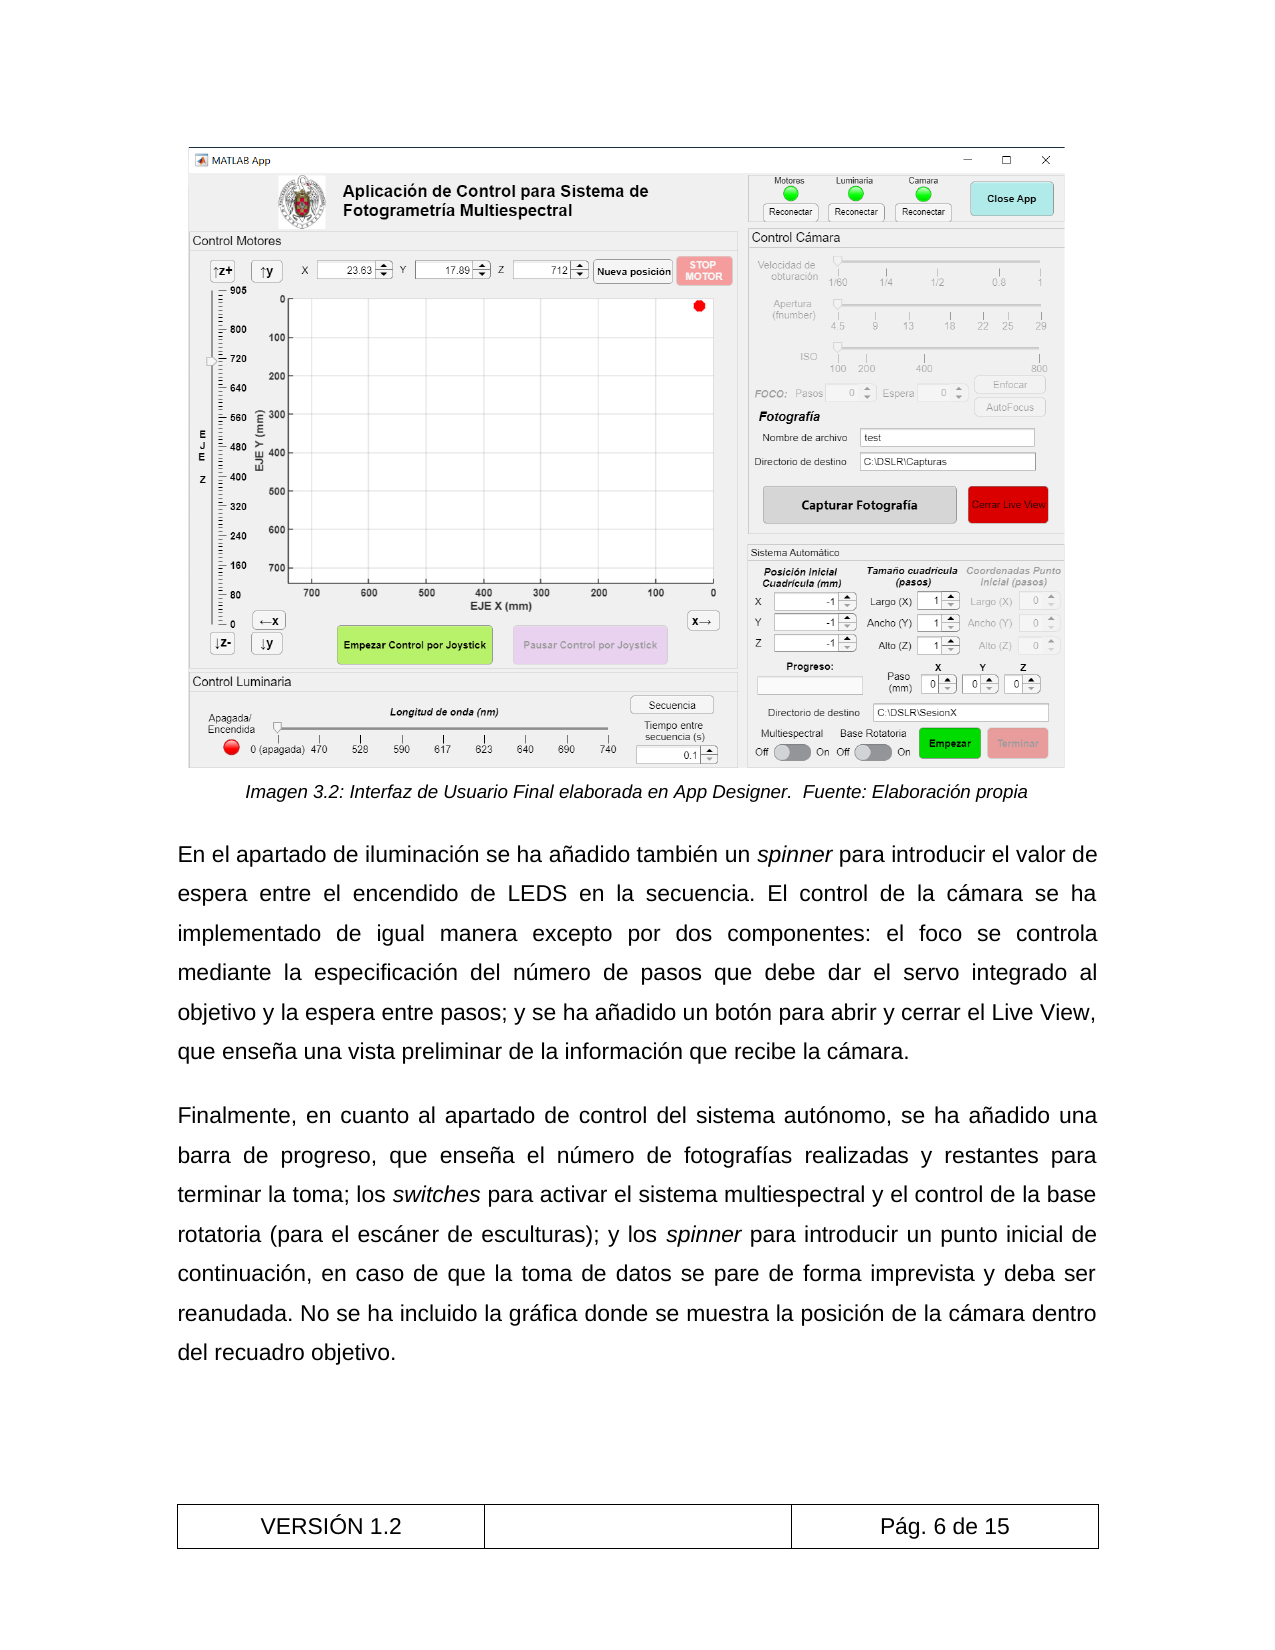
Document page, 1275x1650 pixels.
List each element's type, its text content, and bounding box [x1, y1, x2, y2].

text Finalmente, en cuanto al apartado de control del sistema autónomo, se ha añadido una barra de progreso, que enseña el número de fotografías realizadas y restantes para terminar la toma; los switches para activar el sistema multiespectral y el control de la base rotatoria (para el escáner de esculturas); y los spinner para introducir un punto inicial de continuación, en caso de que la toma de datos se pare de forma imprevista y deba ser reanudada. No se ha incluido la gráfica donde se muestra la posición de la cámara dentro del recuadro objetivo. [177, 1102, 1098, 1366]
text En el apartado de iluminación se ha añadido también un spinner para introducir el valor de espera entre el encendido de LEDS en la secuencia. El control de la cámara se ha implementado de igual manera excepto por dos componentes: el foco se controla mediante la especificación del número de pasos que debe dar el servo integrado al objetivo y la espera entre pasos; y se ha añadido un botón para abrir y cerrar el Live View, que enseña una vista preliminar de la información que recibe la cámara. [177, 841, 1098, 1064]
table_cell Imagen 3.2: Interfaz de Usuario Final elaborada en App Designer. Fuente: Elaboración propia [178, 781, 1097, 816]
table_header [178, 148, 1097, 781]
picture [188, 147, 1065, 768]
